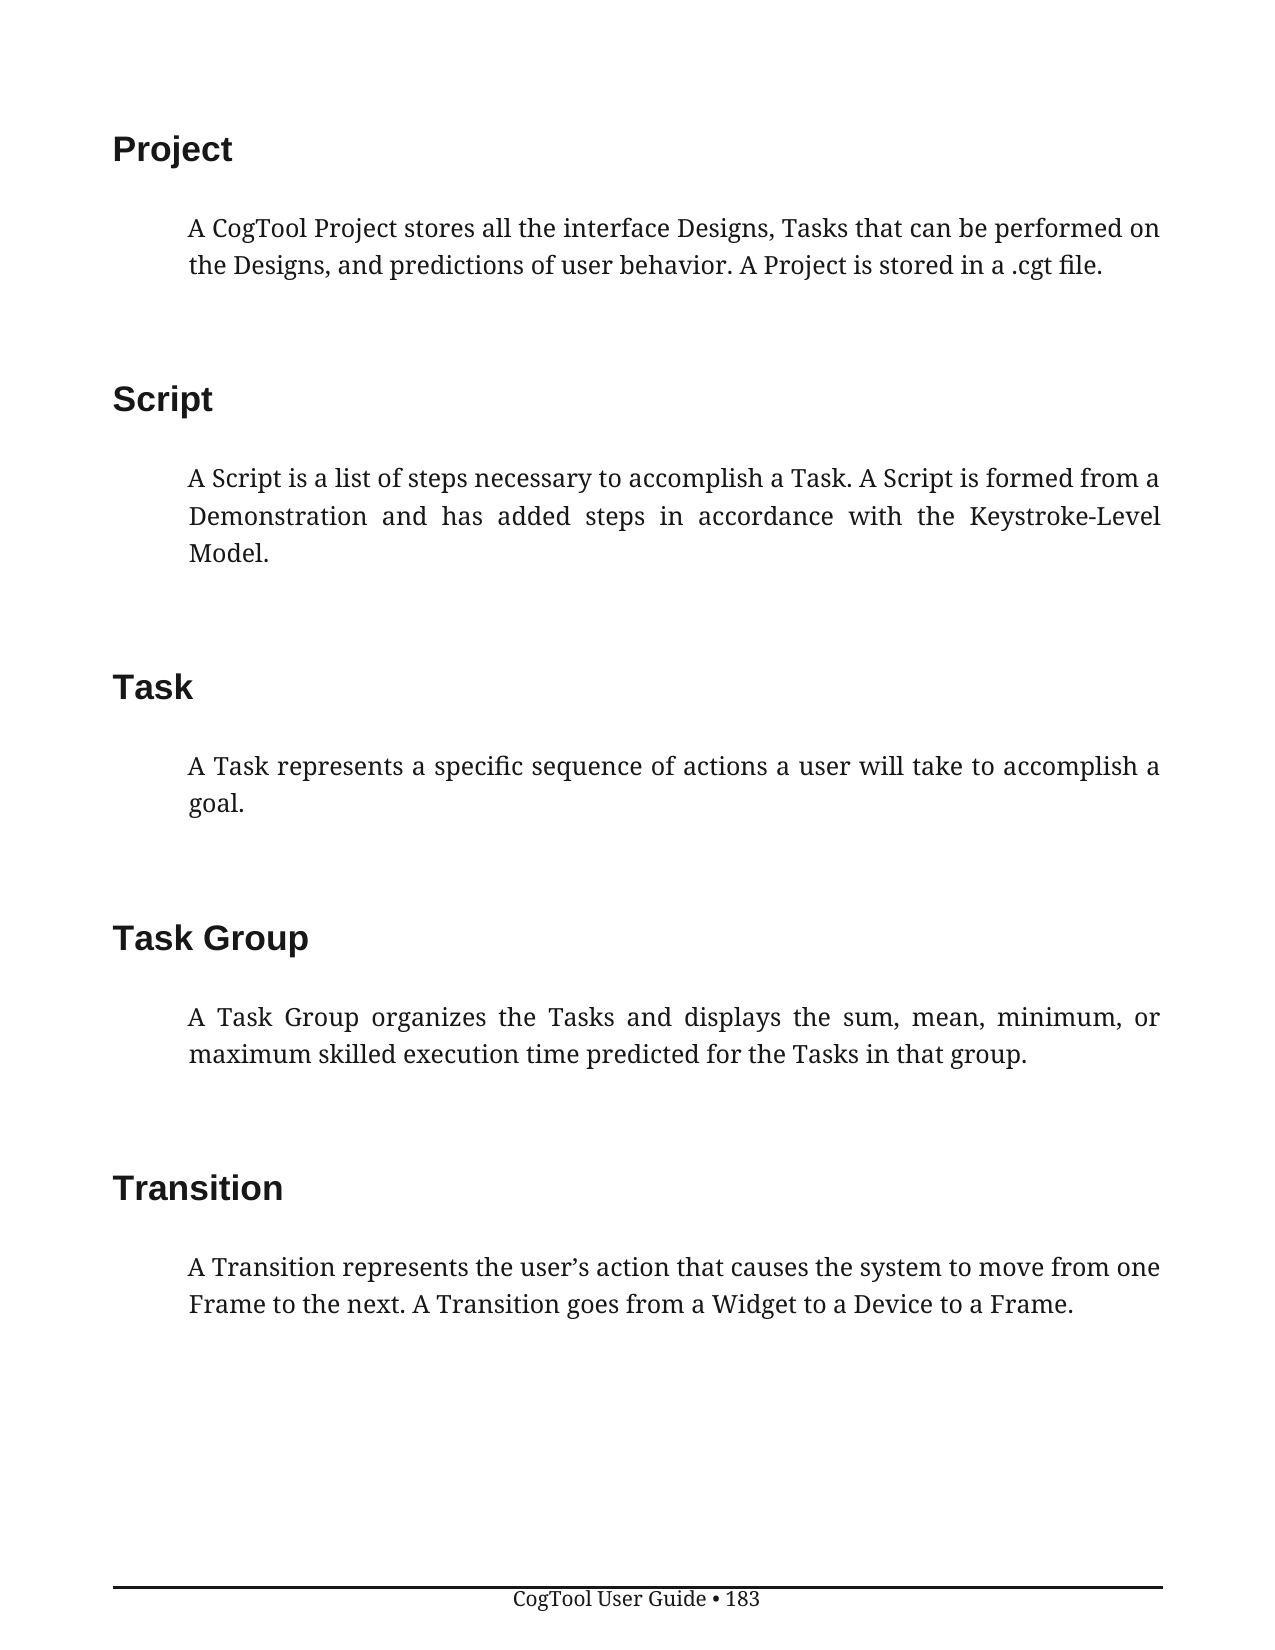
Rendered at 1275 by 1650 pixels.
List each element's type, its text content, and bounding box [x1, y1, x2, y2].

text A Script is a list of steps necessary to accomplish a Task. A Script is formed from a Demonstration and has added steps in accordance with the Keystroke-Level Model. [187, 461, 1162, 569]
text A Task Group organizes the Tasks and displays the sum, mean, minimum, or maximum skilled execution time predicted for the Tasks in that group. [187, 999, 1162, 1070]
text Task [112, 666, 1163, 707]
text A Transition represents the user’s action that causes the system to move from one Frame to the next. A Transition goes from a Widget to a Device to a Frame. [187, 1250, 1162, 1321]
subtitle Task Group [112, 917, 937, 958]
text A CogTool Project stores all the interface Designs, Tasks that can be performed on the Designs, and predictions of user behavior. A Project is stored in a .cgt file. [187, 210, 1162, 282]
subtitle Project [112, 128, 937, 169]
subtitle Transition [112, 1167, 937, 1208]
text A Task represents a specific sequence of actions a user will take to accomplish a goal. [187, 749, 1162, 820]
subtitle Script [112, 379, 937, 419]
